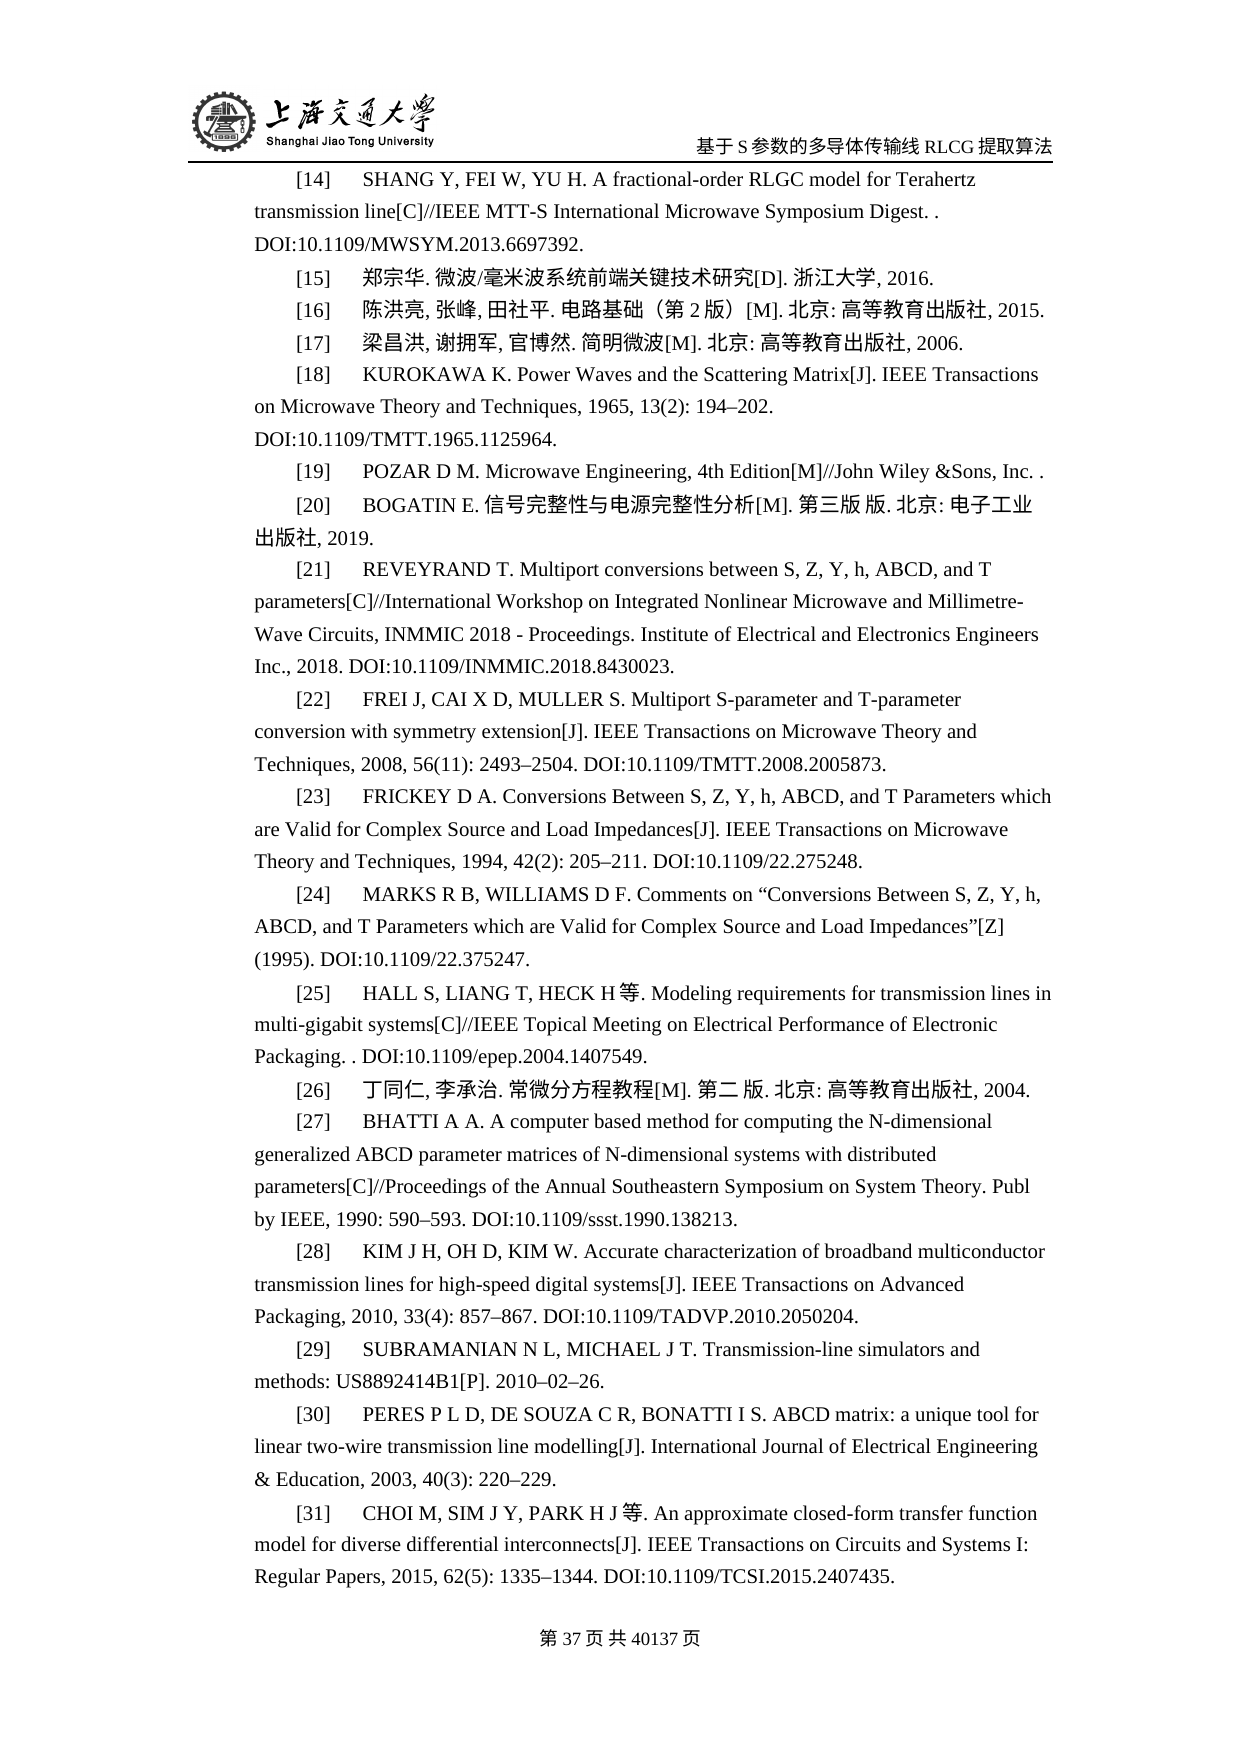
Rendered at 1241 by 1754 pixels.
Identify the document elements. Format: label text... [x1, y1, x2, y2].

text [14] SHANG Y, FEI W, YU H. A fractional-order RLGC model for Terahertz transmission line[C]//IEEE MTT-S International Microwave Symposium Digest. . DOI:10.1109/MWSYM.2013.6697392. [254, 163, 1053, 260]
text [20] BOGATIN E. 信号完整性与电源完整性分析[M]. 第三版 版. 北京: 电子工业出版社, 2019. [254, 488, 1053, 553]
text [27] BHATTI A A. A computer based method for computing the N-dimensional generalized ABCD parameter matrices of N-dimensional systems with distributed parameters[C]//Proceedings of the Annual Southeastern Symposium on System Theory. Publ by IEEE, 1990: 590–593. DOI:10.1109/ssst.1990.138213. [254, 1105, 1053, 1235]
text [16] 陈洪亮, 张峰, 田社平. 电路基础（第2版）[M]. 北京: 高等教育出版社, 2015. [254, 293, 1053, 325]
text [29] SUBRAMANIAN N L, MICHAEL J T. Transmission-line simulators and methods: US8892414B1[P]. 2010–02–26. [254, 1333, 1053, 1398]
text [28] KIM J H, OH D, KIM W. Accurate characterization of broadband multiconductor transmission lines for high-speed digital systems[J]. IEEE Transactions on Advanced Packaging, 2010, 33(4): 857–867. DOI:10.1109/TADVP.2010.2050204. [254, 1235, 1053, 1333]
text [15] 郑宗华. 微波/毫米波系统前端关键技术研究[D]. 浙江大学, 2016. [254, 260, 1053, 293]
text [30] PERES P L D, DE SOUZA C R, BONATTI I S. ABCD matrix: a unique tool for linear two-wire transmission line modelling[J]. International Journal of Electrical Engineering & Education, 2003, 40(3): 220–229. [254, 1398, 1053, 1495]
text [26] 丁同仁, 李承治. 常微分方程教程[M]. 第二 版. 北京: 高等教育出版社, 2004. [254, 1073, 1053, 1105]
text [23] FRICKEY D A. Conversions Between S, Z, Y, h, ABCD, and T Parameters which are Valid for Complex Source and Load Impedances[J]. IEEE Transactions on Microwave Theory and Techniques, 1994, 42(2): 205–211. DOI:10.1109/22.275248. [254, 780, 1053, 878]
text [31] CHOI M, SIM J Y, PARK H J等. An approximate closed-form transfer function model for diverse differential interconnects[J]. IEEE Transactions on Circuits and Systems I: Regular Papers, 2015, 62(5): 1335–1344. DOI:10.1109/TCSI.2015.2407435. [254, 1495, 1053, 1593]
text [21] REVEYRAND T. Multiport conversions between S, Z, Y, h, ABCD, and T parameters[C]//International Workshop on Integrated Nonlinear Microwave and Millimetre-Wave Circuits, INMMIC 2018 - Proceedings. Institute of Electrical and Electronics Engineers Inc., 2018. DOI:10.1109/INMMIC.2018.8430023. [254, 553, 1053, 683]
text [18] KUROKAWA K. Power Waves and the Scattering Matrix[J]. IEEE Transactions on Microwave Theory and Techniques, 1965, 13(2): 194–202. DOI:10.1109/TMTT.1965.1125964. [254, 358, 1053, 455]
text [19] POZAR D M. Microwave Engineering, 4th Edition[M]//John Wiley &Sons, Inc. . [254, 455, 1053, 488]
text [22] FREI J, CAI X D, MULLER S. Multiport S-parameter and T-parameter conversion with symmetry extension[J]. IEEE Transactions on Microwave Theory and Techniques, 2008, 56(11): 2493–2504. DOI:10.1109/TMTT.2008.2005873. [254, 683, 1053, 780]
text [25] HALL S, LIANG T, HECK H等. Modeling requirements for transmission lines in multi-gigabit systems[C]//IEEE Topical Meeting on Electrical Performance of Electronic Packaging. . DOI:10.1109/epep.2004.1407549. [254, 975, 1053, 1073]
text [24] MARKS R B, WILLIAMS D F. Comments on “Conversions Between S, Z, Y, h, ABCD, and T Parameters which are Valid for Complex Source and Load Impedances”[Z](1995). DOI:10.1109/22.375247. [254, 878, 1053, 975]
text [17] 梁昌洪, 谢拥军, 官博然. 简明微波[M]. 北京: 高等教育出版社, 2006. [254, 325, 1053, 358]
